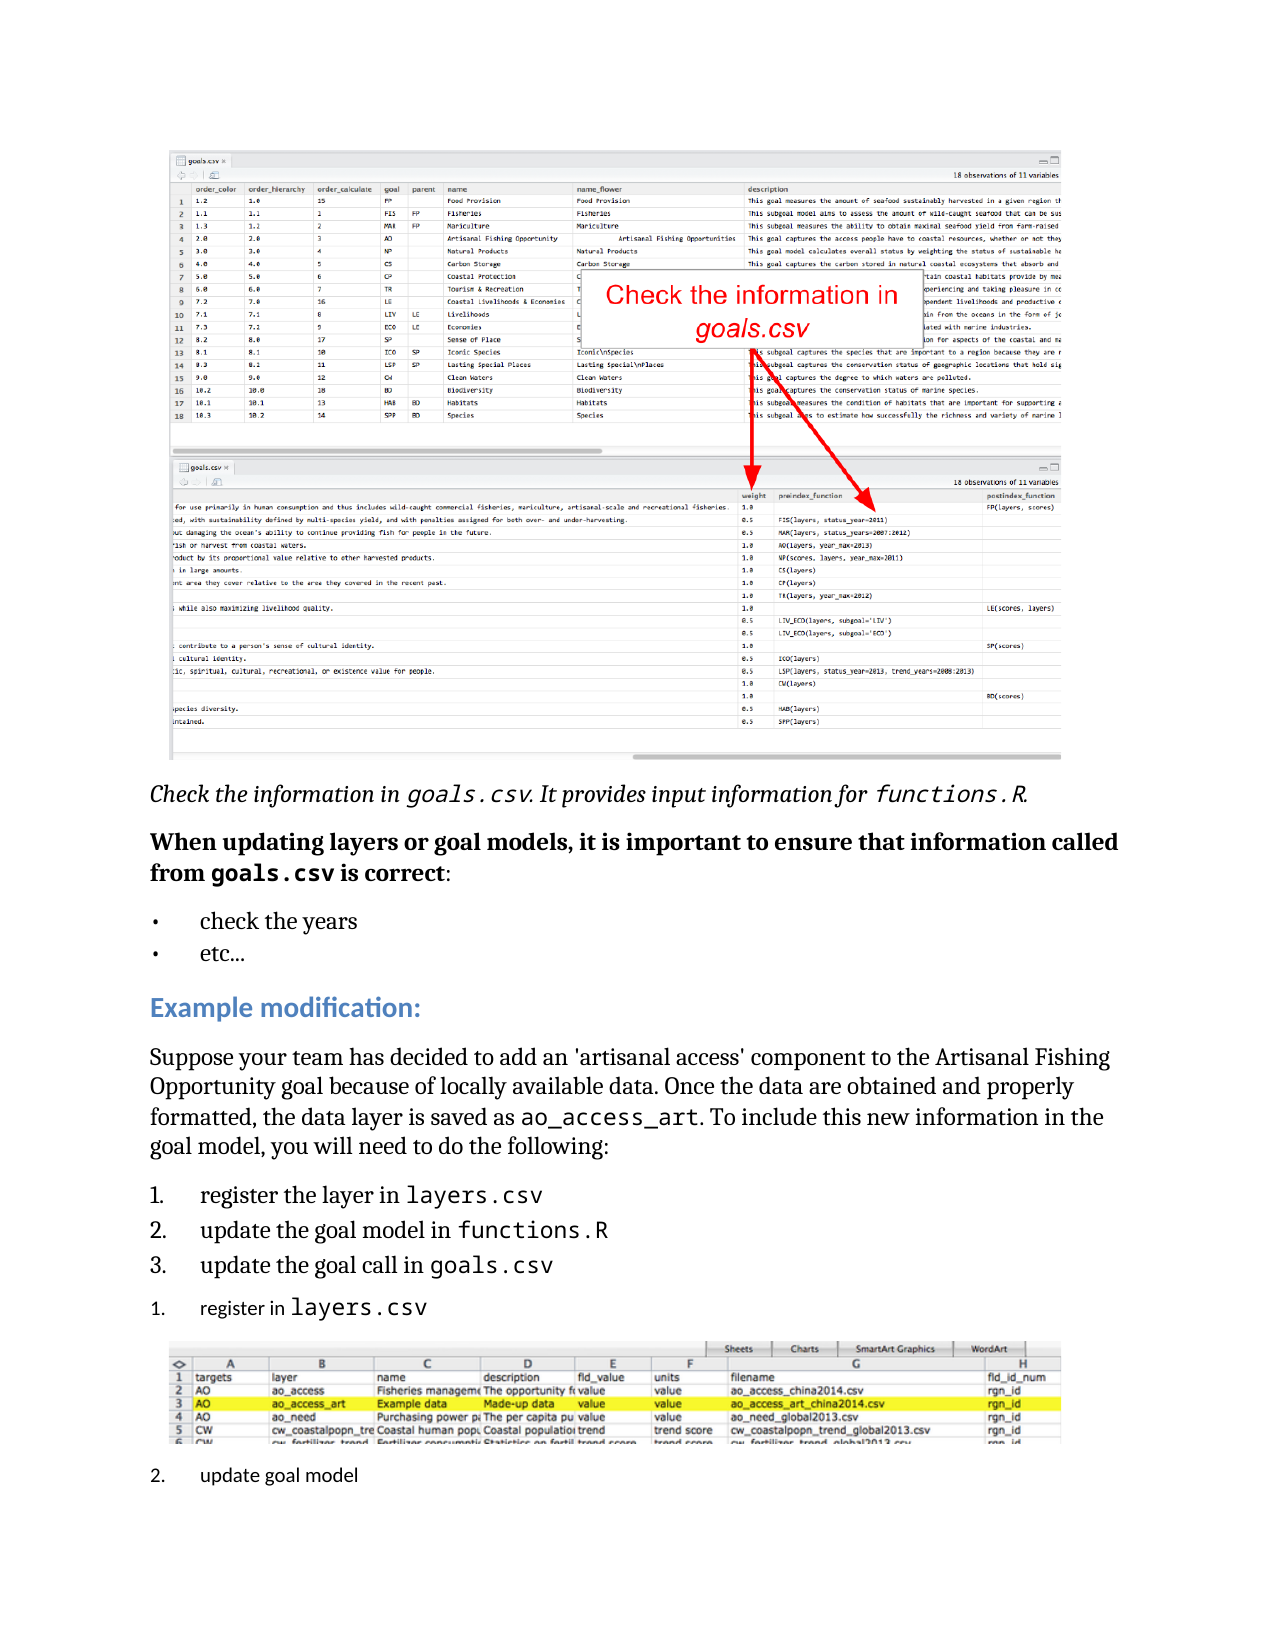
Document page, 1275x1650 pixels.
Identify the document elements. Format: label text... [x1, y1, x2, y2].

list register the layer in layers.csv [150, 1179, 1125, 1211]
picture [168, 150, 1062, 760]
text Suppose your team has decided to add an 'artisanal access' component to the Artisanal Fishing Opportunity goal because of locally available data. Once the data are obtained and properly formatted, the data layer is saved as ao_access_art. To include this new information in the goal model, you will need to do the following: [150, 1043, 1125, 1161]
picture [168, 1341, 1062, 1444]
list etc... [150, 939, 1125, 968]
list update the goal call in goals.csv [150, 1249, 1125, 1281]
list check the years [150, 907, 1125, 935]
list update goal model [150, 1463, 1125, 1488]
list register in layers.csv [150, 1291, 1125, 1322]
list update the goal model in functions.R [150, 1214, 1125, 1246]
text Check the information in goals.csv. It provides input information for functions.R. [150, 778, 1125, 809]
subtitle Example modification: [150, 989, 1125, 1024]
text When updating layers or goal models, it is important to ensure that information called from goals.csv is correct: [150, 828, 1125, 888]
